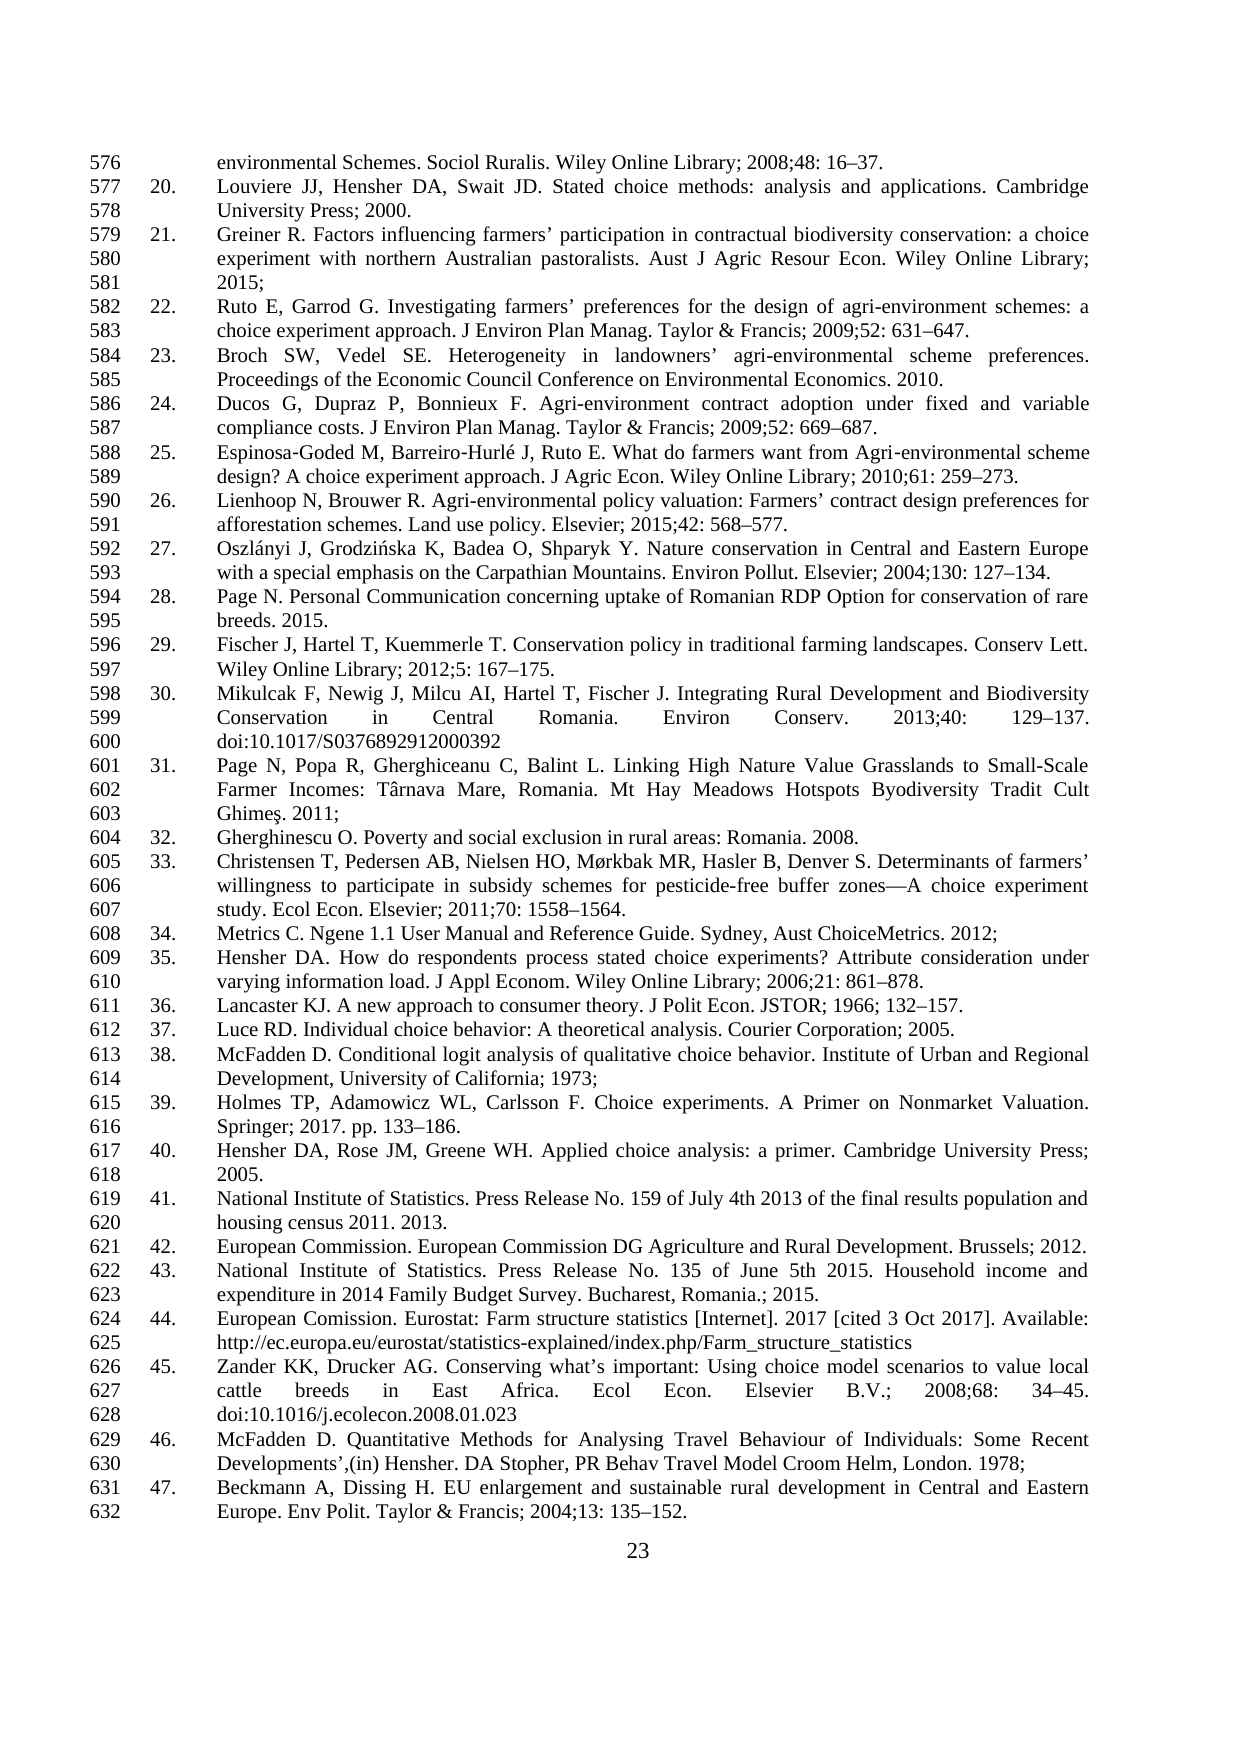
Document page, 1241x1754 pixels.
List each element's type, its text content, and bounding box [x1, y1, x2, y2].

text 37. Luce RD. Individual choice behavior: A theoretical analysis. Courier Corporation; 2005. [150, 1017, 1090, 1041]
text 36. Lancaster KJ. A new approach to consumer theory. J Polit Econ. JSTOR; 1966; 132–157. [150, 993, 1090, 1017]
text 42. European Commission. European Commission DG Agriculture and Rural Development. Brussels; 2012. [150, 1234, 1090, 1258]
text 35. Hensher DA. How do respondents process stated choice experiments? Attribute consideration under varying information load. J Appl Econom. Wiley Online Library; 2006;21: 861–878. [150, 945, 1090, 993]
text 29. Fischer J, Hartel T, Kuemmerle T. Conservation policy in traditional farming landscapes. Conserv Lett. Wiley Online Library; 2012;5: 167–175. [150, 632, 1090, 681]
text 39. Holmes TP, Adamowicz WL, Carlsson F. Choice experiments. A Primer on Nonmarket Valuation. Springer; 2017. pp. 133–186. [150, 1089, 1090, 1138]
text 40. Hensher DA, Rose JM, Greene WH. Applied choice analysis: a primer. Cambridge University Press; 2005. [150, 1138, 1090, 1186]
text 45. Zander KK, Drucker AG. Conserving what’s important: Using choice model scenarios to value local cattle breeds in East Africa. Ecol Econ. Elsevier B.V.; 2008;68: 34–45. doi:10.1016/j.ecolecon.2008.01.023 [150, 1354, 1090, 1426]
text 28. Page N. Personal Communication concerning uptake of Romanian RDP Option for conservation of rare breeds. 2015. [150, 584, 1090, 632]
text 34. Metrics C. Ngene 1.1 User Manual and Reference Guide. Sydney, Aust ChoiceMetrics. 2012; [150, 921, 1090, 945]
text 32. Gherghinescu O. Poverty and social exclusion in rural areas: Romania. 2008. [150, 825, 1090, 849]
text 24. Ducos G, Dupraz P, Bonnieux F. Agri-environment contract adoption under fixed and variable compliance costs. J Environ Plan Manag. Taylor & Francis; 2009;52: 669–687. [150, 391, 1090, 439]
text 43. National Institute of Statistics. Press Release No. 135 of June 5th 2015. Household income and expenditure in 2014 Family Budget Survey. Bucharest, Romania.; 2015. [150, 1258, 1090, 1306]
text 23. Broch SW, Vedel SE. Heterogeneity in landowners’ agri-environmental scheme preferences. Proceedings of the Economic Council Conference on Environmental Economics. 2010. [150, 342, 1090, 391]
text 25. Espinosa‐Goded M, Barreiro‐Hurlé J, Ruto E. What do farmers want from Agri‐environmental scheme design? A choice experiment approach. J Agric Econ. Wiley Online Library; 2010;61: 259–273. [150, 439, 1090, 488]
text 26. Lienhoop N, Brouwer R. Agri-environmental policy valuation: Farmers’ contract design preferences for afforestation schemes. Land use policy. Elsevier; 2015;42: 568–577. [150, 488, 1090, 536]
text 20. Louviere JJ, Hensher DA, Swait JD. Stated choice methods: analysis and applications. Cambridge University Press; 2000. [150, 174, 1090, 222]
text 46. McFadden D. Quantitative Methods for Analysing Travel Behaviour of Individuals: Some Recent Developments’,(in) Hensher. DA Stopher, PR Behav Travel Model Croom Helm, London. 1978; [150, 1426, 1090, 1474]
text 30. Mikulcak F, Newig J, Milcu AI, Hartel T, Fischer J. Integrating Rural Development and Biodiversity Conservation in Central Romania. Environ Conserv. 2013;40: 129–137. doi:10.1017/S0376892912000392 [150, 681, 1090, 753]
text 41. National Institute of Statistics. Press Release No. 159 of July 4th 2013 of the final results population and housing census 2011. 2013. [150, 1186, 1090, 1234]
text 27. Oszlányi J, Grodzińska K, Badea O, Shparyk Y. Nature conservation in Central and Eastern Europe with a special emphasis on the Carpathian Mountains. Environ Pollut. Elsevier; 2004;130: 127–134. [150, 536, 1090, 584]
text 44. European Comission. Eurostat: Farm structure statistics [Internet]. 2017 [cited 3 Oct 2017]. Available: http://ec.europa.eu/eurostat/statistics-explained/index.php/Farm_structure_statistics [150, 1306, 1090, 1354]
text 47. Beckmann A, Dissing H. EU enlargement and sustainable rural development in Central and Eastern Europe. Env Polit. Taylor & Francis; 2004;13: 135–152. [150, 1474, 1090, 1523]
text 33. Christensen T, Pedersen AB, Nielsen HO, Mørkbak MR, Hasler B, Denver S. Determinants of farmers’ willingness to participate in subsidy schemes for pesticide-free buffer zones—A choice experiment study. Ecol Econ. Elsevier; 2011;70: 1558–1564. [150, 849, 1090, 921]
text 21. Greiner R. Factors influencing farmers’ participation in contractual biodiversity conservation: a choice experiment with northern Australian pastoralists. Aust J Agric Resour Econ. Wiley Online Library; 2015; [150, 222, 1090, 294]
text 38. McFadden D. Conditional logit analysis of qualitative choice behavior. Institute of Urban and Regional Development, University of California; 1973; [150, 1041, 1090, 1089]
text 31. Page N, Popa R, Gherghiceanu C, Balint L. Linking High Nature Value Grasslands to Small-Scale Farmer Incomes: Târnava Mare, Romania. Mt Hay Meadows Hotspots Byodiversity Tradit Cult Ghimeş. 2011; [150, 753, 1090, 825]
text 22. Ruto E, Garrod G. Investigating farmers’ preferences for the design of agri-environment schemes: a choice experiment approach. J Environ Plan Manag. Taylor & Francis; 2009;52: 631–647. [150, 294, 1090, 342]
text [150, 150, 1090, 174]
